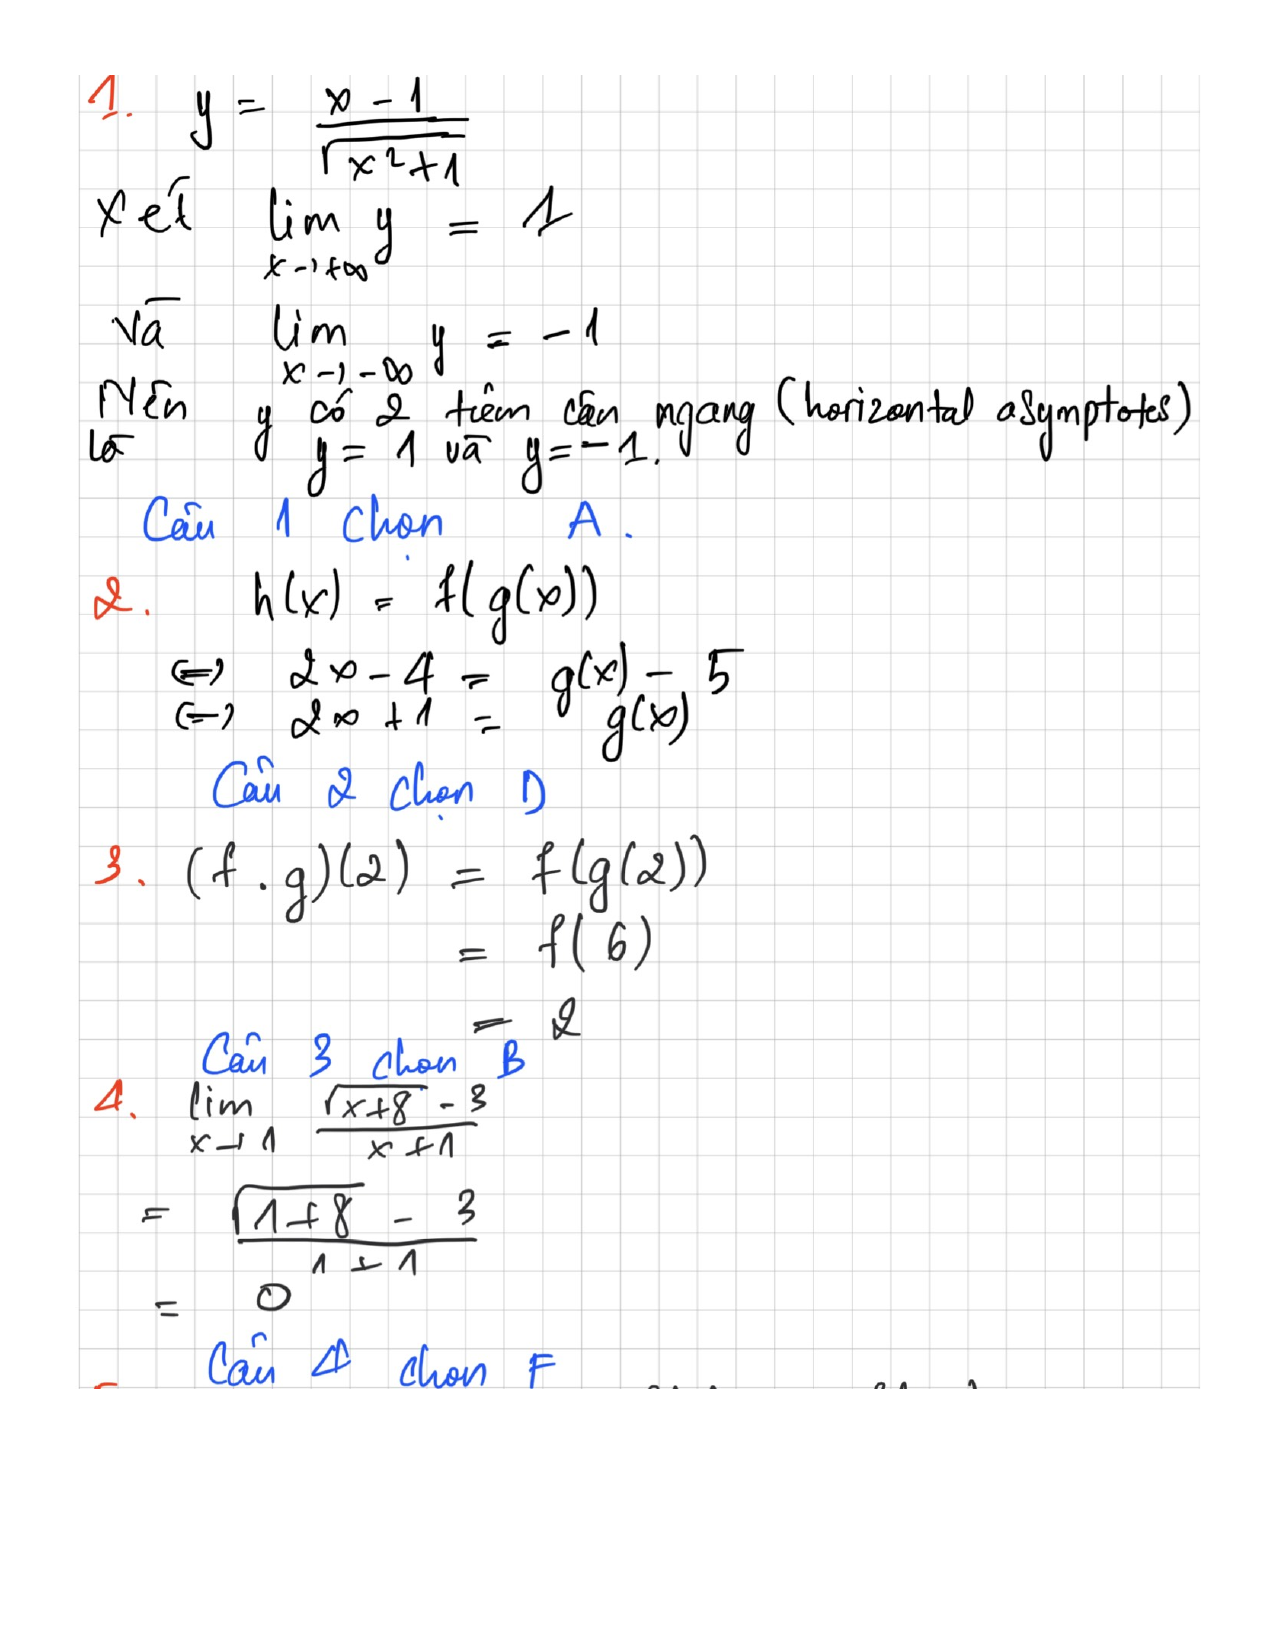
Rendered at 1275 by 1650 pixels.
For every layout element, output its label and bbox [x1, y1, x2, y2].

picture [75, 75, 1200, 1389]
